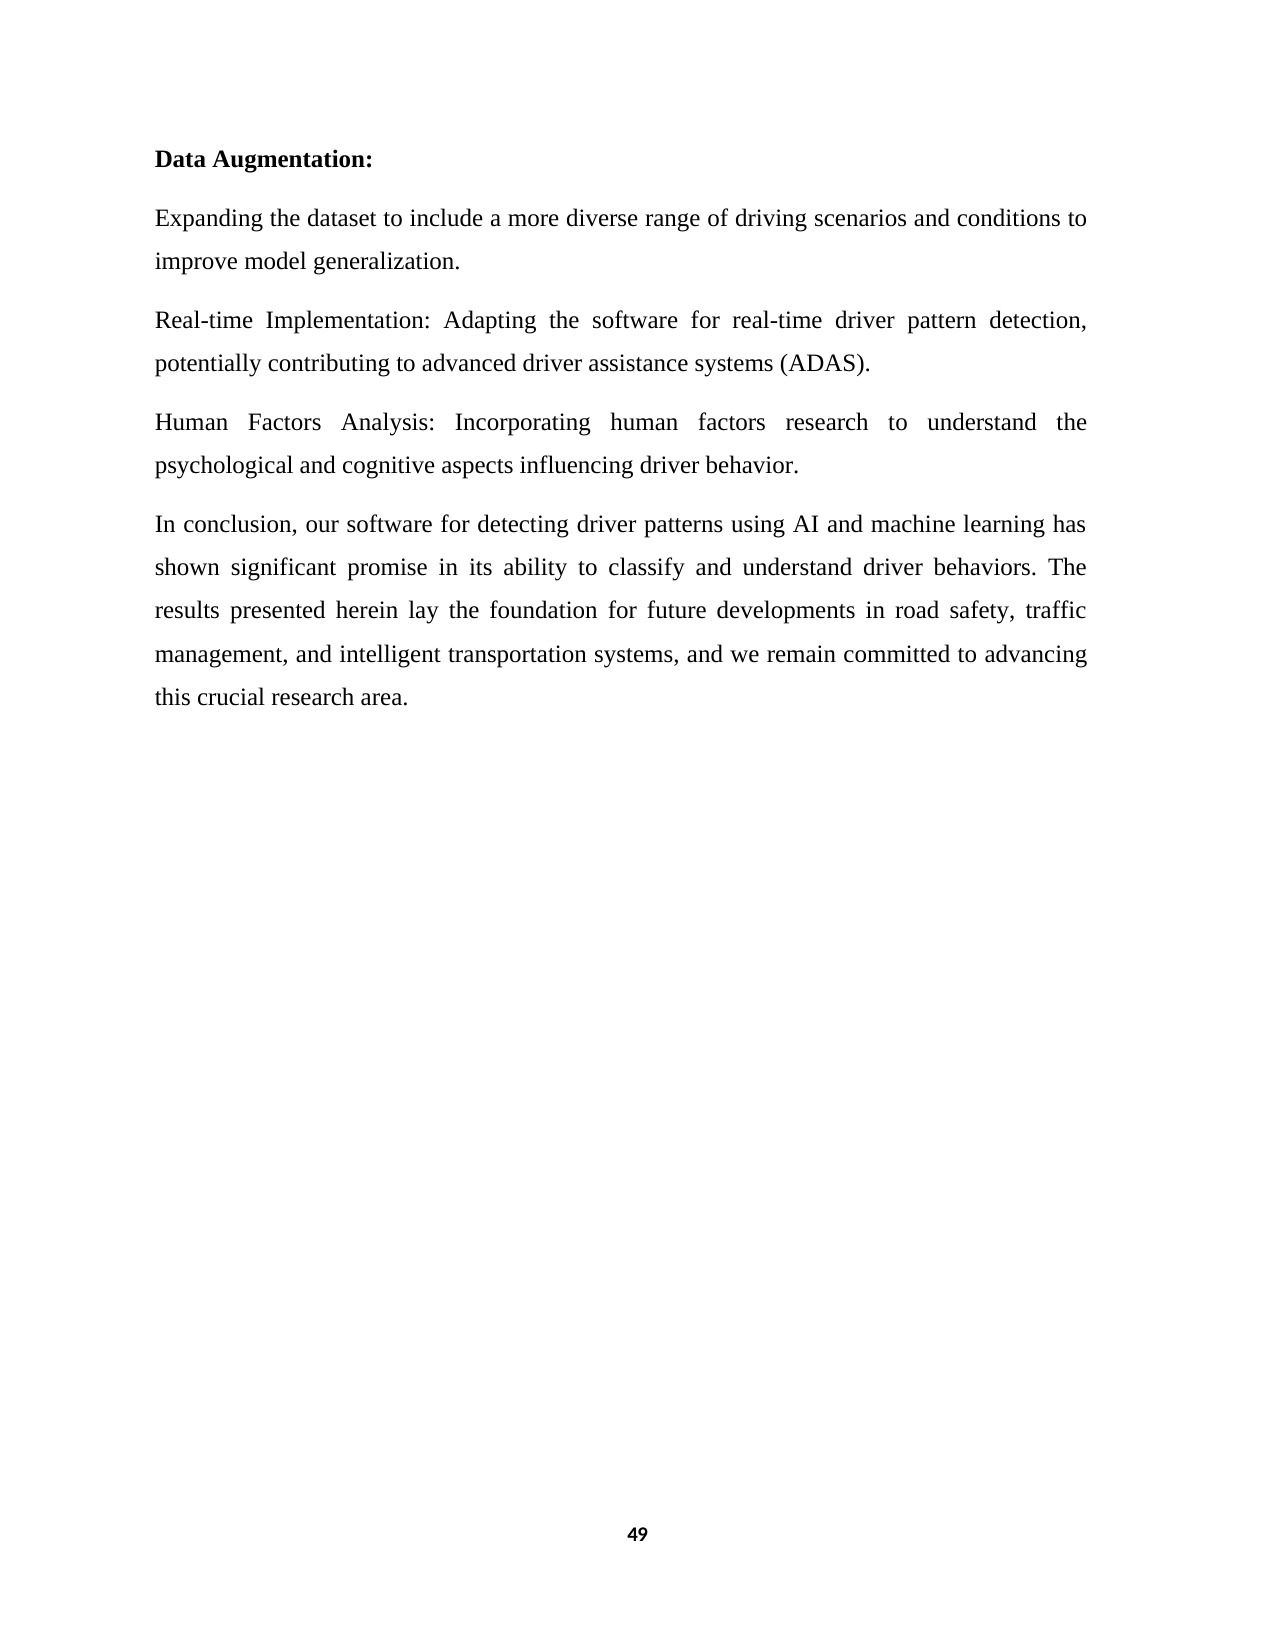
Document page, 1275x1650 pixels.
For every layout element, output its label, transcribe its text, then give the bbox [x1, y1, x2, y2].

text Human Factors Analysis: Incorporating human factors research to understand the psychological and cognitive aspects influencing driver behavior. [154, 407, 1088, 479]
text Real-time Implementation: Adapting the software for real-time driver pattern detection, potentially contributing to advanced driver assistance systems (ADAS). [154, 305, 1088, 377]
text Expanding the dataset to include a more diverse range of driving scenarios and conditions to improve model generalization. [154, 203, 1088, 275]
text Data Augmentation: [154, 144, 1088, 172]
text In conclusion, our software for detecting driver patterns using AI and machine learning has shown significant promise in its ability to classify and understand driver behaviors. The results presented herein lay the foundation for future developments in road safety, traffic management, and intelligent transportation systems, and we remain committed to advancing this crucial research area. [154, 509, 1088, 711]
